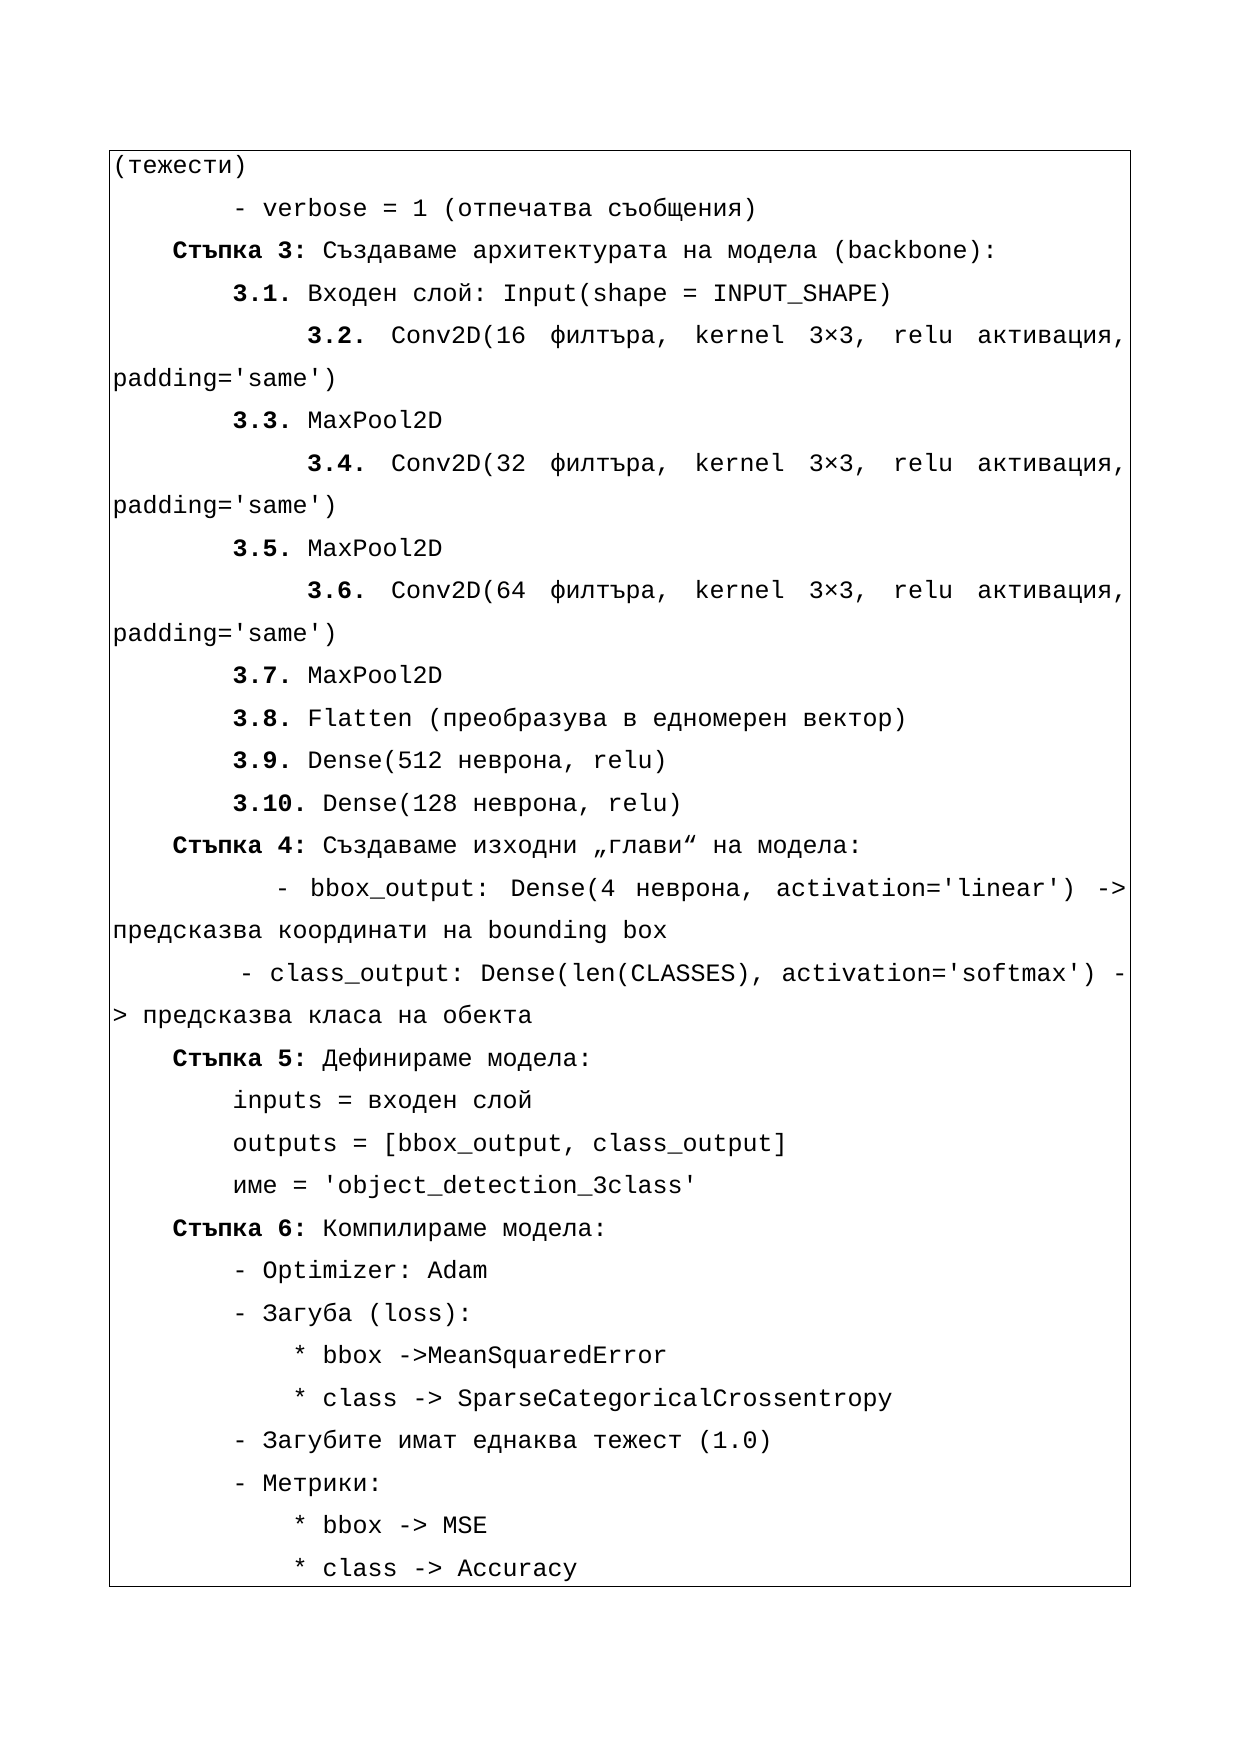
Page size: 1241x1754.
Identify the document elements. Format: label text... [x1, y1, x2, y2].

text 3.5. MaxPool2D [110, 532, 1130, 564]
text * class -> Accuracy [110, 1552, 1130, 1586]
text 3.7. MaxPool2D [110, 660, 1130, 691]
text 3.6. Conv2D(64 филтъра, kernel 3×3, relu активация, padding='same') [110, 575, 1130, 649]
text * bbox ->MeanSquaredError [110, 1340, 1130, 1371]
text * class -> SparseCategoricalCrossentropy [110, 1382, 1130, 1414]
text - Optimizer: Adam [110, 1255, 1130, 1286]
text - verbose = 1 (отпечатва съобщения) [110, 192, 1130, 224]
text име = 'object_detection_3class' [110, 1170, 1130, 1201]
text 3.10. Dense(128 неврона, relu) [110, 787, 1130, 819]
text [110, 151, 1130, 181]
text 3.8. Flatten (преобразува в едномерен вектор) [110, 702, 1130, 734]
text Стъпка 3: Създаваме архитектурата на модела (backbone): [110, 235, 1130, 266]
text * bbox -> MSE [110, 1510, 1130, 1541]
text 3.9. Dense(512 неврона, relu) [110, 745, 1130, 776]
text Стъпка 6: Компилираме модела: [110, 1212, 1130, 1244]
text inputs = входен слой [110, 1085, 1130, 1116]
text 3.3. MaxPool2D [110, 405, 1130, 436]
text 3.1. Входен слой: Input(shape = INPUT_SHAPE) [110, 277, 1130, 309]
text outputs = [bbox_output, class_output] [110, 1127, 1130, 1159]
text - Загубите имат еднаква тежест (1.0) [110, 1425, 1130, 1456]
text - bbox_output: Dense(4 неврона, activation='linear') -> предсказва координати на bounding box [110, 872, 1130, 946]
text 3.2. Conv2D(16 филтъра, kernel 3×3, relu активация, padding='same') [110, 320, 1130, 394]
text Стъпка 4: Създаваме изходни „глави“ на модела: [110, 830, 1130, 861]
text Стъпка 5: Дефинираме модела: [110, 1042, 1130, 1074]
text - class_output: Dense(len(CLASSES), activation='softmax') -> предсказва класа на обекта [110, 957, 1130, 1031]
text - Загуба (loss): [110, 1297, 1130, 1329]
text 3.4. Conv2D(32 филтъра, kernel 3×3, relu активация, padding='same') [110, 447, 1130, 521]
text - Метрики: [110, 1467, 1130, 1499]
